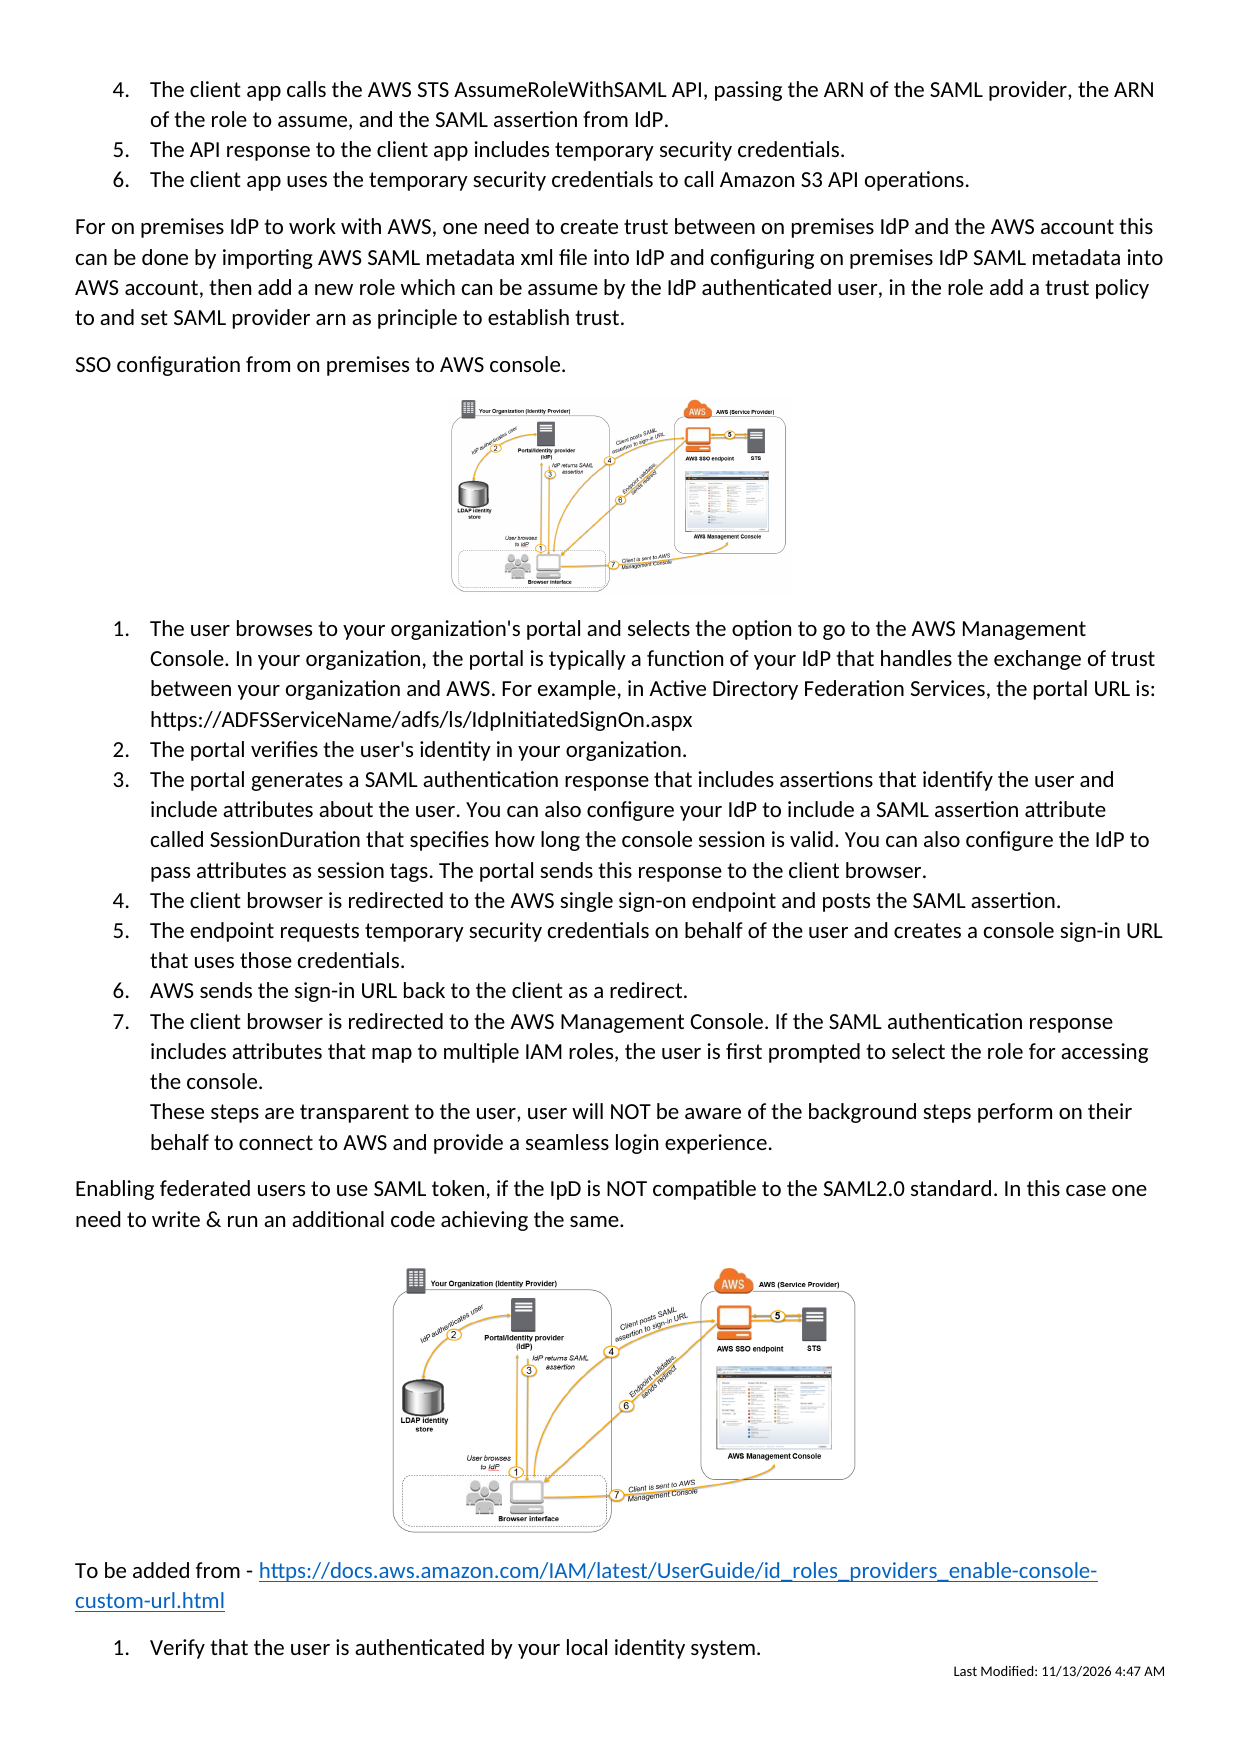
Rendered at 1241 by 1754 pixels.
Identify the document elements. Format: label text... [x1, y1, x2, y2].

list The client app uses the temporary security credentials to call Amazon S3 API operations. [112, 166, 1165, 194]
picture [448, 396, 792, 596]
list The client browser is redirected to the AWS Management Console. If the SAML authentication response includes attributes that map to multiple IAM roles, the user is first prompted to select the role for accessing the console. [112, 1007, 1165, 1095]
text For on premises IdP to work with AWS, one need to create trust between on premises IdP and the AWS account this can be done by importing AWS SAML metadata xml file into IdP and configuring on premises IdP SAML metadata into AWS account, then add a new role which can be assume by the IdP authenticated user, in the role add a trust policy to and set SAML provider arn as principle to establish trust. [75, 212, 1165, 331]
list The portal verifies the user's identity in your organization. [112, 735, 1165, 763]
list The client app calls the AWS STS AssumeRoleWithSAML API, passing the ARN of the SAML provider, the ARN of the role to assume, and the SAML assertion from IdP. [112, 75, 1165, 133]
list These steps are transparent to the user, user will NOT be aware of the background steps perform on their behalf to connect to AWS and provide a seamless login experience. [150, 1097, 1165, 1156]
list AWS sends the sign-in URL back to the client as a redirect. [112, 977, 1165, 1005]
text Enabling federated users to use SAML token, if the IpD is NOT compatible to the SAML2.0 standard. In this case one need to write & run an additional code achieving the same. [75, 1174, 1165, 1233]
text To be added from - https://docs.aws.amazon.com/IAM/latest/UserGuide/id_roles_providers_enable-console-custom-url.html [75, 1556, 1165, 1615]
list The client browser is redirected to the AWS single sign-on endpoint and posts the SAML assertion. [112, 886, 1165, 914]
list The API response to the client app includes temporary security credentials. [112, 135, 1165, 163]
picture [380, 1251, 860, 1538]
list The endpoint requests temporary security credentials on behalf of the user and creates a console sign-in URL that uses those credentials. [112, 916, 1165, 974]
list The user browses to your organization's portal and selects the option to go to the AWS Management Console. In your organization, the portal is typically a function of your IdP that handles the exchange of trust between your organization and AWS. For example, in Active Directory Federation Services, the portal URL is: https://ADFSServiceName/adfs/ls/IdpInitiatedSignOn.aspx [112, 614, 1165, 733]
text SSO configuration from on premises to AWS console. [75, 350, 1165, 378]
list The portal generates a SAML authentication response that includes assertions that identify the user and include attributes about the user. You can also configure your IdP to include a SAML assertion attribute called SessionDuration that specifies how long the console session is valid. You can also configure the IdP to pass attributes as session tags. The portal sends this response to the client browser. [112, 765, 1165, 884]
list Verify that the user is authenticated by your local identity system. [112, 1633, 1165, 1662]
